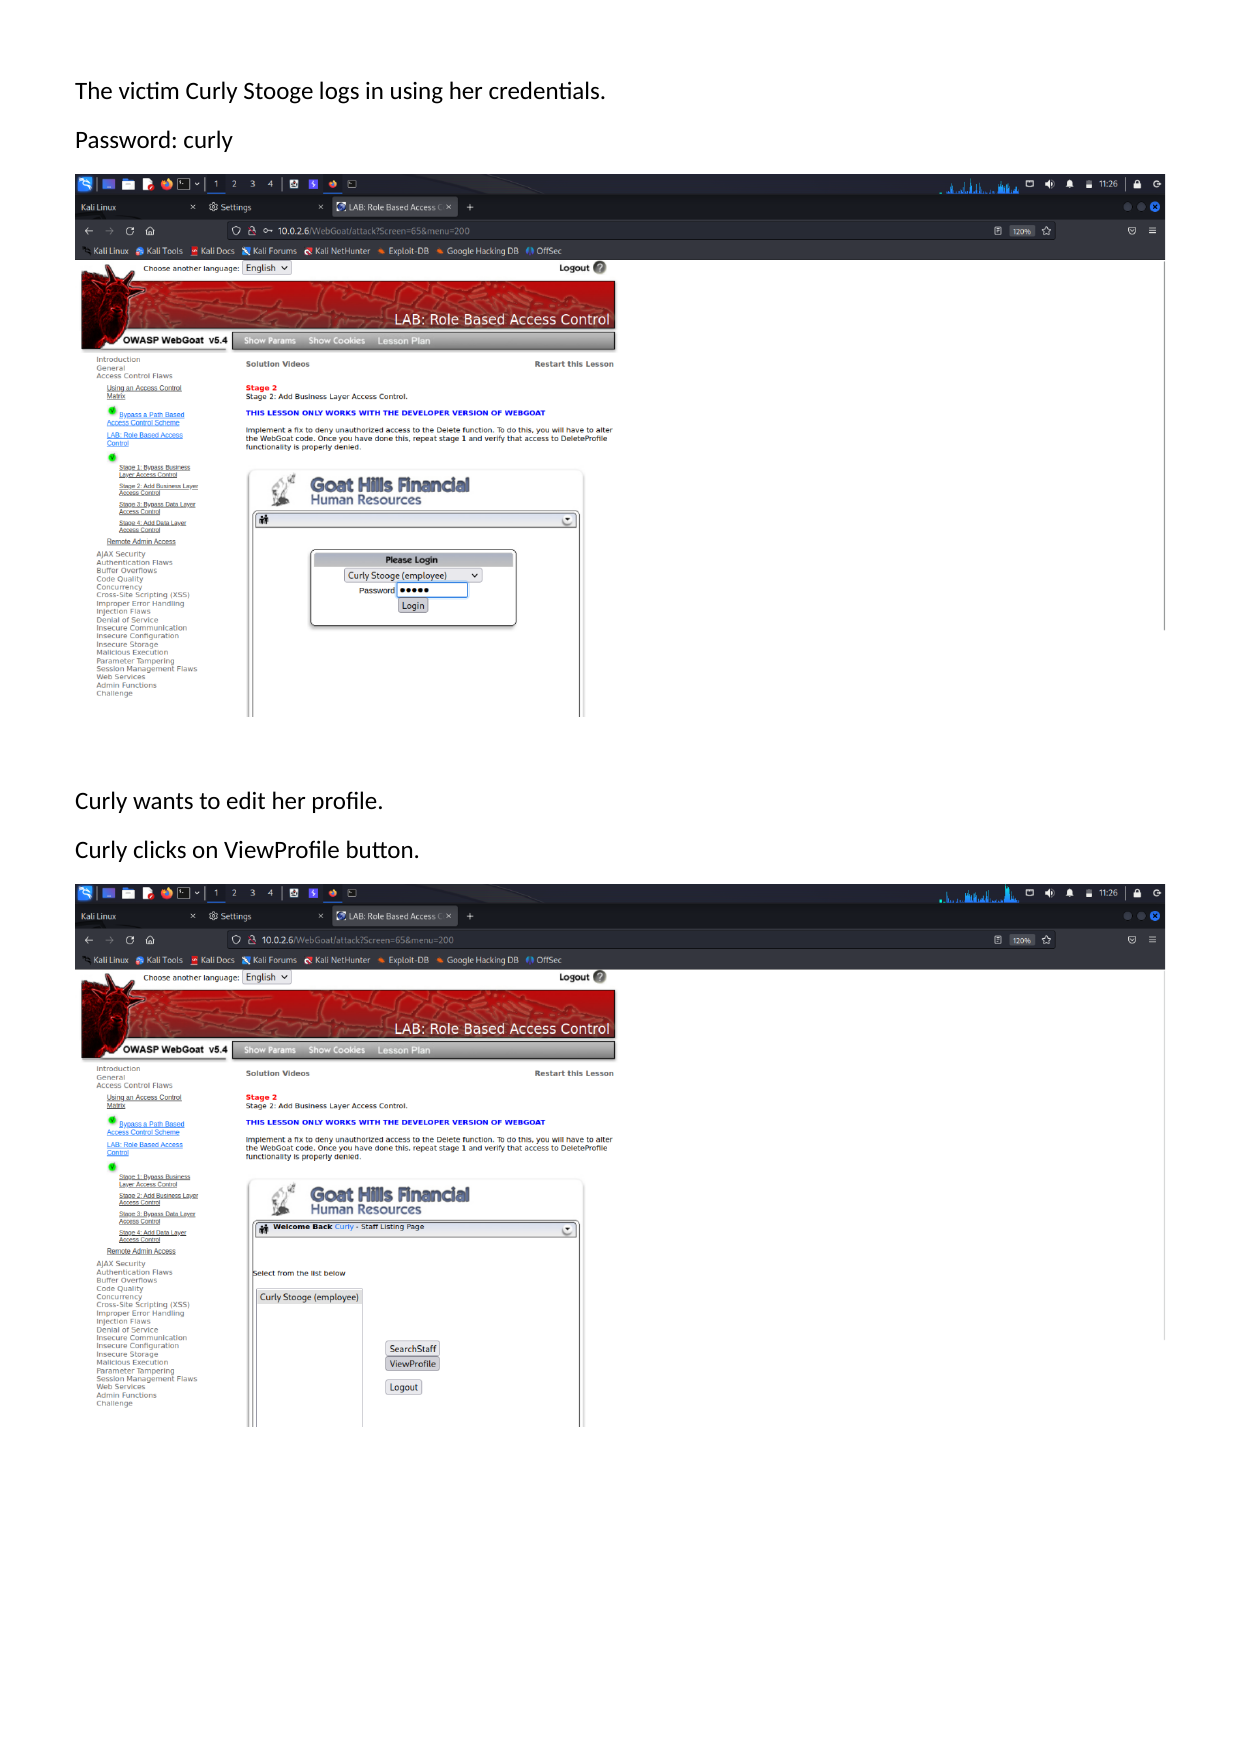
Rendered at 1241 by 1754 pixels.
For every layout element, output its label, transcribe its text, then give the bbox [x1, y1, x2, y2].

picture [75, 174, 1166, 717]
text Curly wants to edit her profile. [75, 785, 1165, 815]
text Password: curly [75, 124, 1165, 155]
picture [75, 884, 1166, 1427]
text Curly clicks on ViewProfile button. [75, 834, 1165, 865]
text The victim Curly Stooge logs in using her credentials. [75, 75, 1165, 106]
